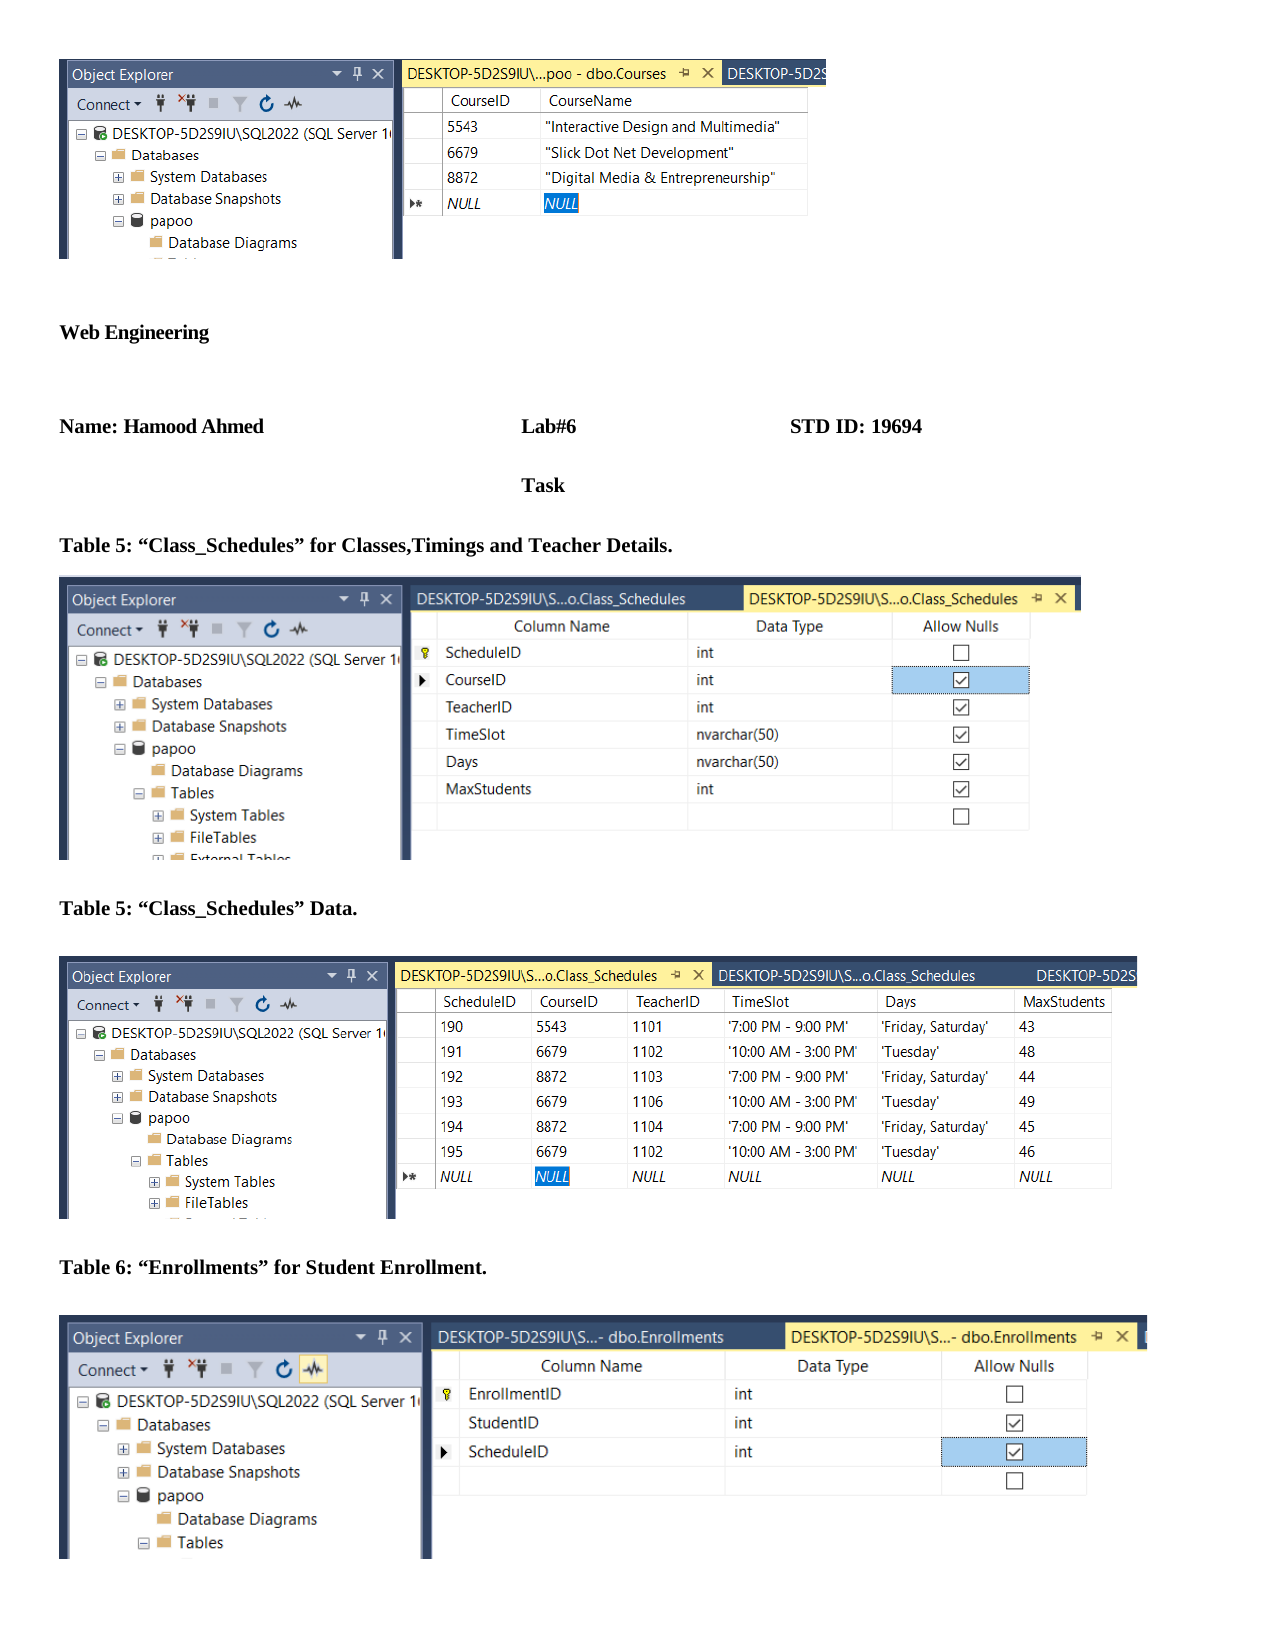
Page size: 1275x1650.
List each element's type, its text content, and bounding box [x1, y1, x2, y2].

text Table 5: “Class_Schedules” Data. [59, 896, 1216, 920]
text Table 5: “Class_Schedules” for Classes,Timings and Teacher Details. [59, 533, 1216, 557]
text Table 6: “Enrollments” for Student Enrollment. [59, 1255, 1216, 1279]
picture [59, 575, 1081, 860]
picture [59, 1315, 1148, 1559]
picture [59, 956, 1138, 1219]
text Name: Hamood Ahmed Lab#6 STD ID: 19694 [59, 414, 1216, 438]
text Web Engineering [59, 319, 1216, 344]
picture [59, 59, 826, 259]
text Task [511, 473, 1216, 497]
